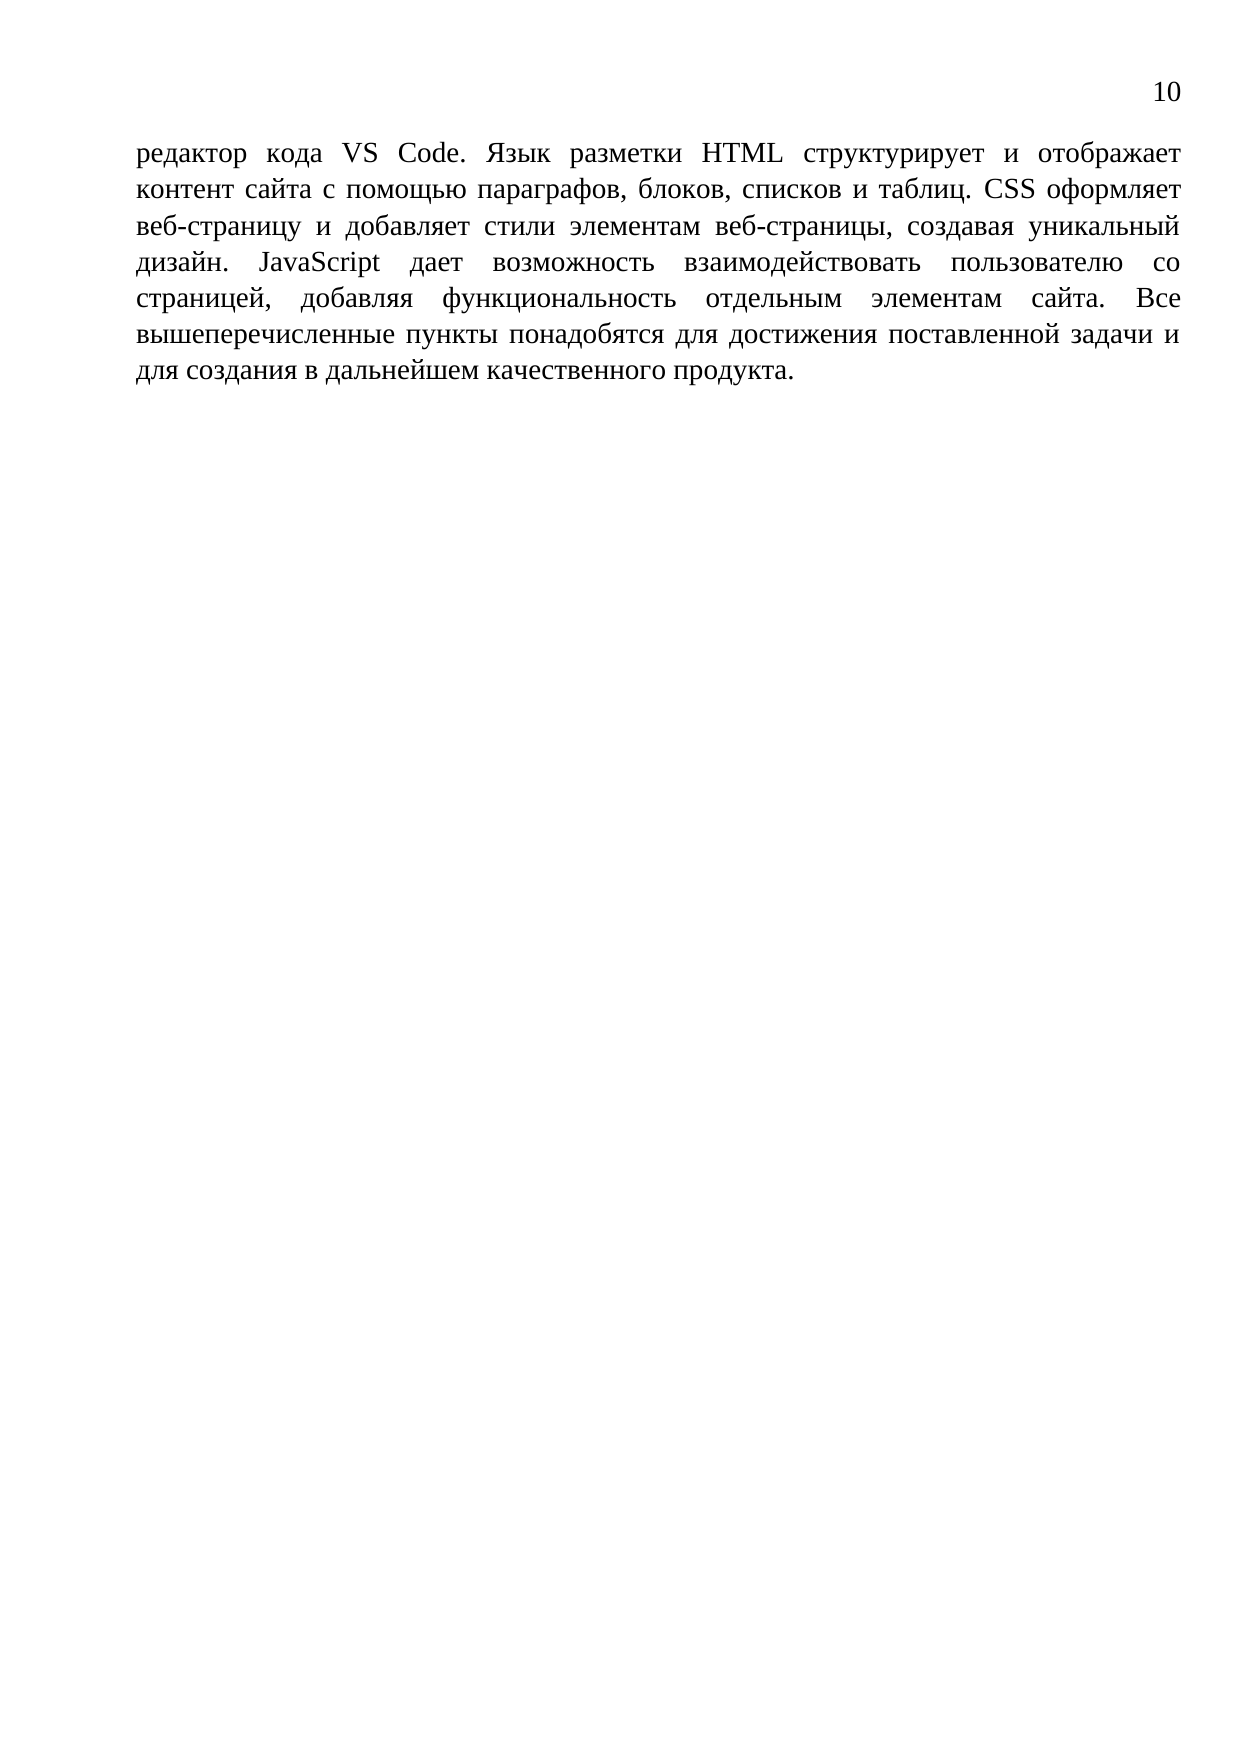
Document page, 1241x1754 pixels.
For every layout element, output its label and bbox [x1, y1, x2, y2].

text [136, 135, 1181, 386]
